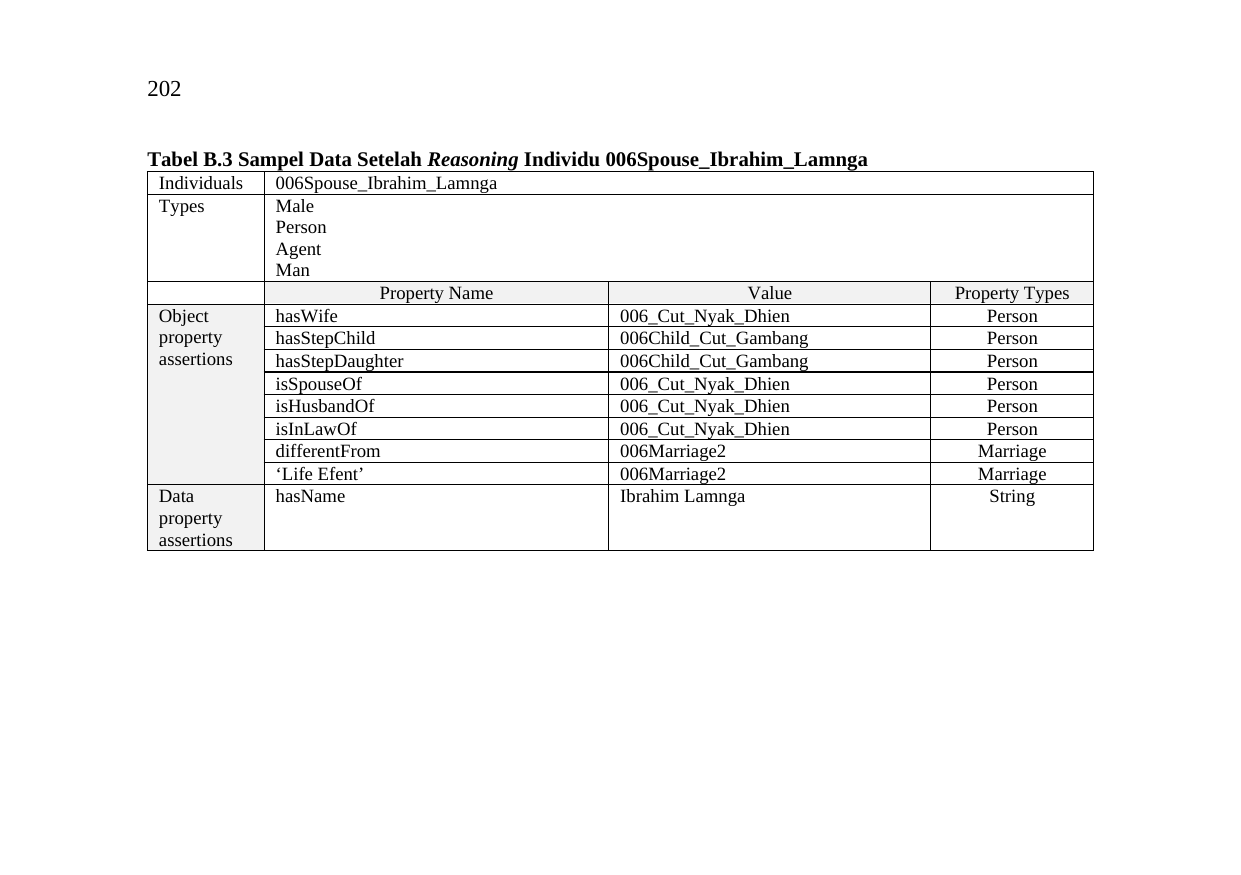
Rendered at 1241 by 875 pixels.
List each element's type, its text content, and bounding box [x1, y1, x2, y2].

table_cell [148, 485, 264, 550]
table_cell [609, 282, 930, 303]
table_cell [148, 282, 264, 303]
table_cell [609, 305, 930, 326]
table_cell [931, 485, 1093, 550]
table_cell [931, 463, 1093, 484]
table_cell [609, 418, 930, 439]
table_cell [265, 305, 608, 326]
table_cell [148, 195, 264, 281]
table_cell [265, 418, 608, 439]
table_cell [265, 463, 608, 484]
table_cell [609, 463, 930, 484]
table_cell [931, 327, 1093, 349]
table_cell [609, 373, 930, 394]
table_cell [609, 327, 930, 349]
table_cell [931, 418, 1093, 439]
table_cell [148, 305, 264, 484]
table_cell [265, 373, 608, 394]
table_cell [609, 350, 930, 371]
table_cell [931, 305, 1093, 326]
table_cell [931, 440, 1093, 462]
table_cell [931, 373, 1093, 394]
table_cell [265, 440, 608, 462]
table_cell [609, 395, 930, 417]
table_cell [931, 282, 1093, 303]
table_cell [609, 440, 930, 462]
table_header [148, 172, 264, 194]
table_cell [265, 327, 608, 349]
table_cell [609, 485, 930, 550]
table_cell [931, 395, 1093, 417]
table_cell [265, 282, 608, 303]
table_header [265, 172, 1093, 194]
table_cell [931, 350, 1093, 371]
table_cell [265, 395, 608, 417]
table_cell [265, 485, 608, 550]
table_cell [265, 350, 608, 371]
text Tabel B.3 Sampel Data Setelah Reasoning Individu 006Spouse_Ibrahim_Lamnga [147, 147, 1093, 171]
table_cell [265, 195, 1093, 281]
